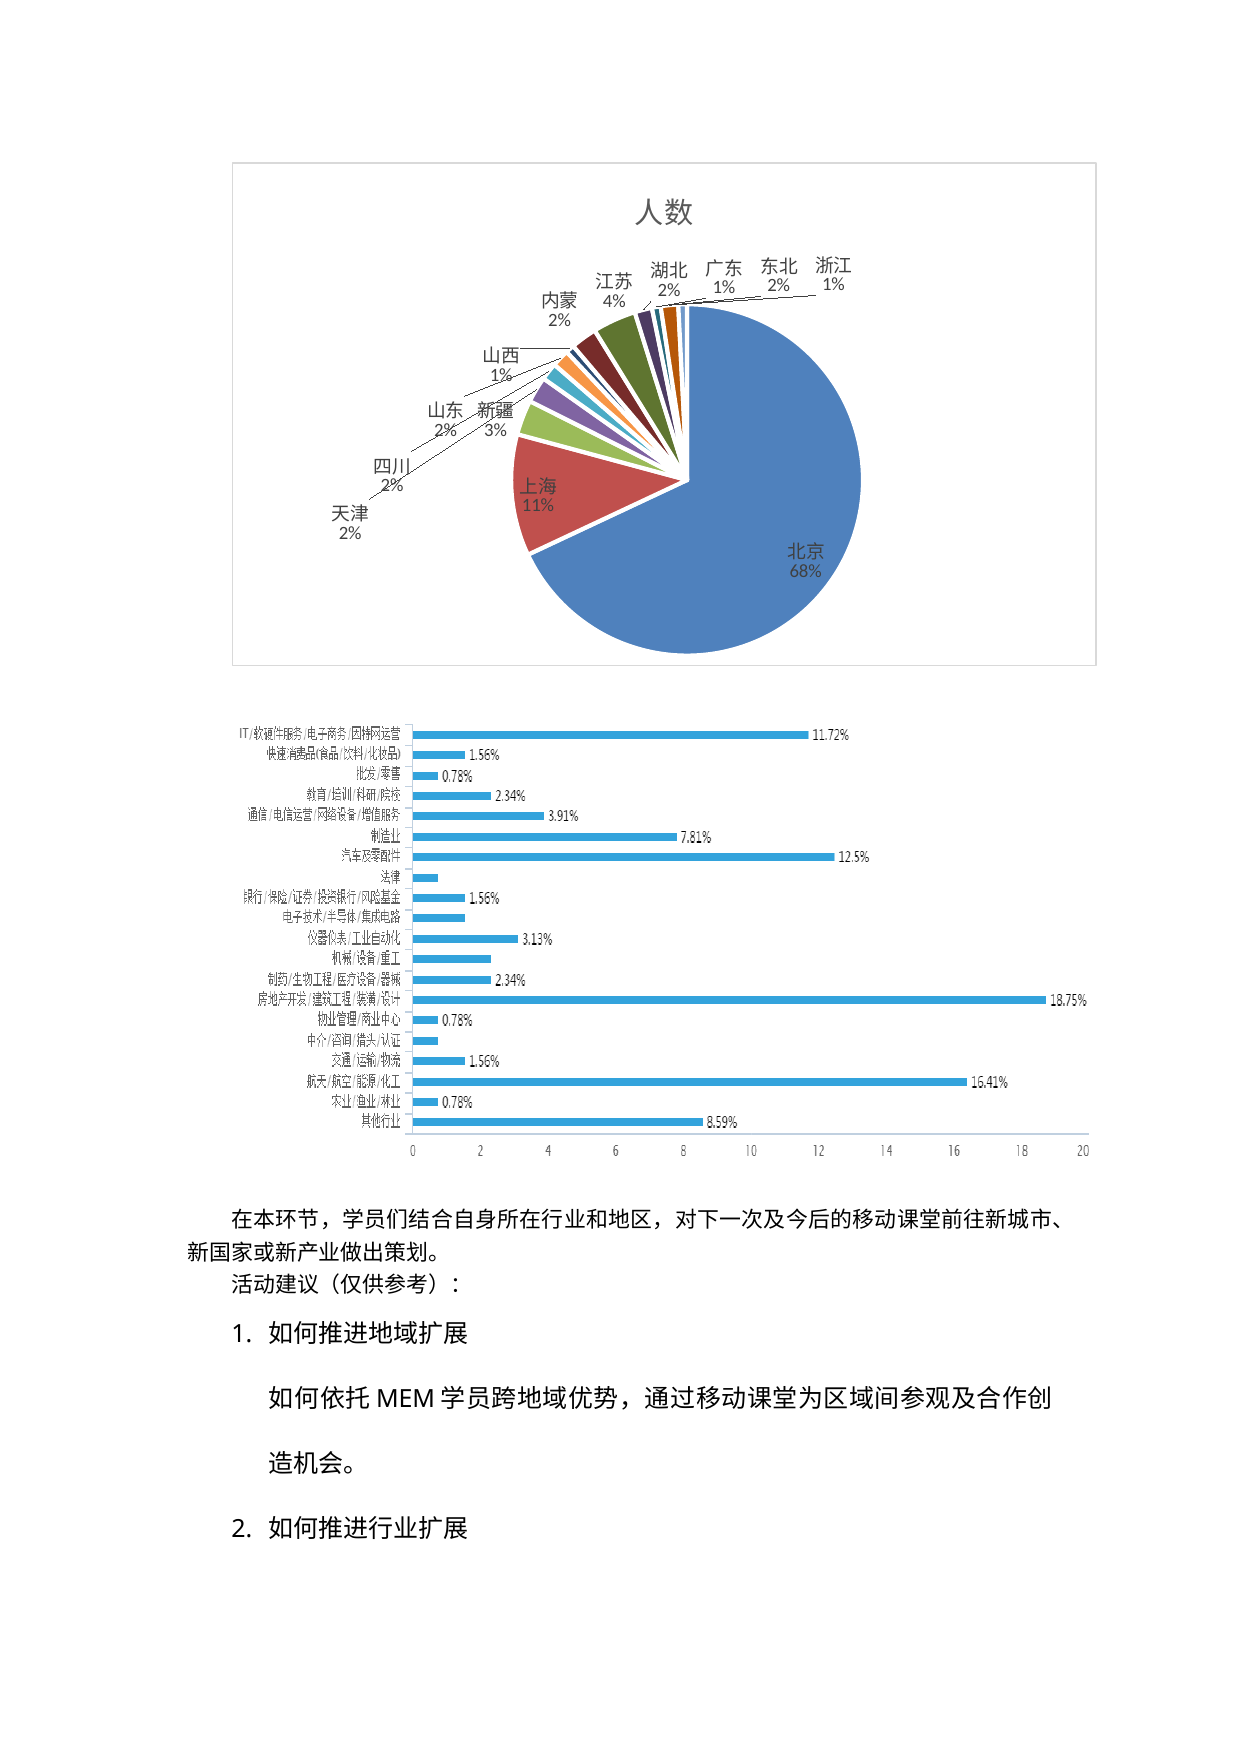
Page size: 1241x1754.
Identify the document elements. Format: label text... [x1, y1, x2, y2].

list 如何推进地域扩展 [231, 1299, 1053, 1364]
list 如何推进行业扩展 [231, 1494, 1053, 1559]
text 在本环节，学员们结合自身所在行业和地区，对下一次及今后的移动课堂前往新城市、新国家或新产业做出策划。 [187, 1202, 1053, 1267]
text 如何依托MEM学员跨地域优势，通过移动课堂为区域间参观及合作创造机会。 [269, 1364, 1053, 1494]
text 活动建议（仅供参考）： [187, 1267, 1053, 1299]
picture [231, 714, 1097, 1182]
